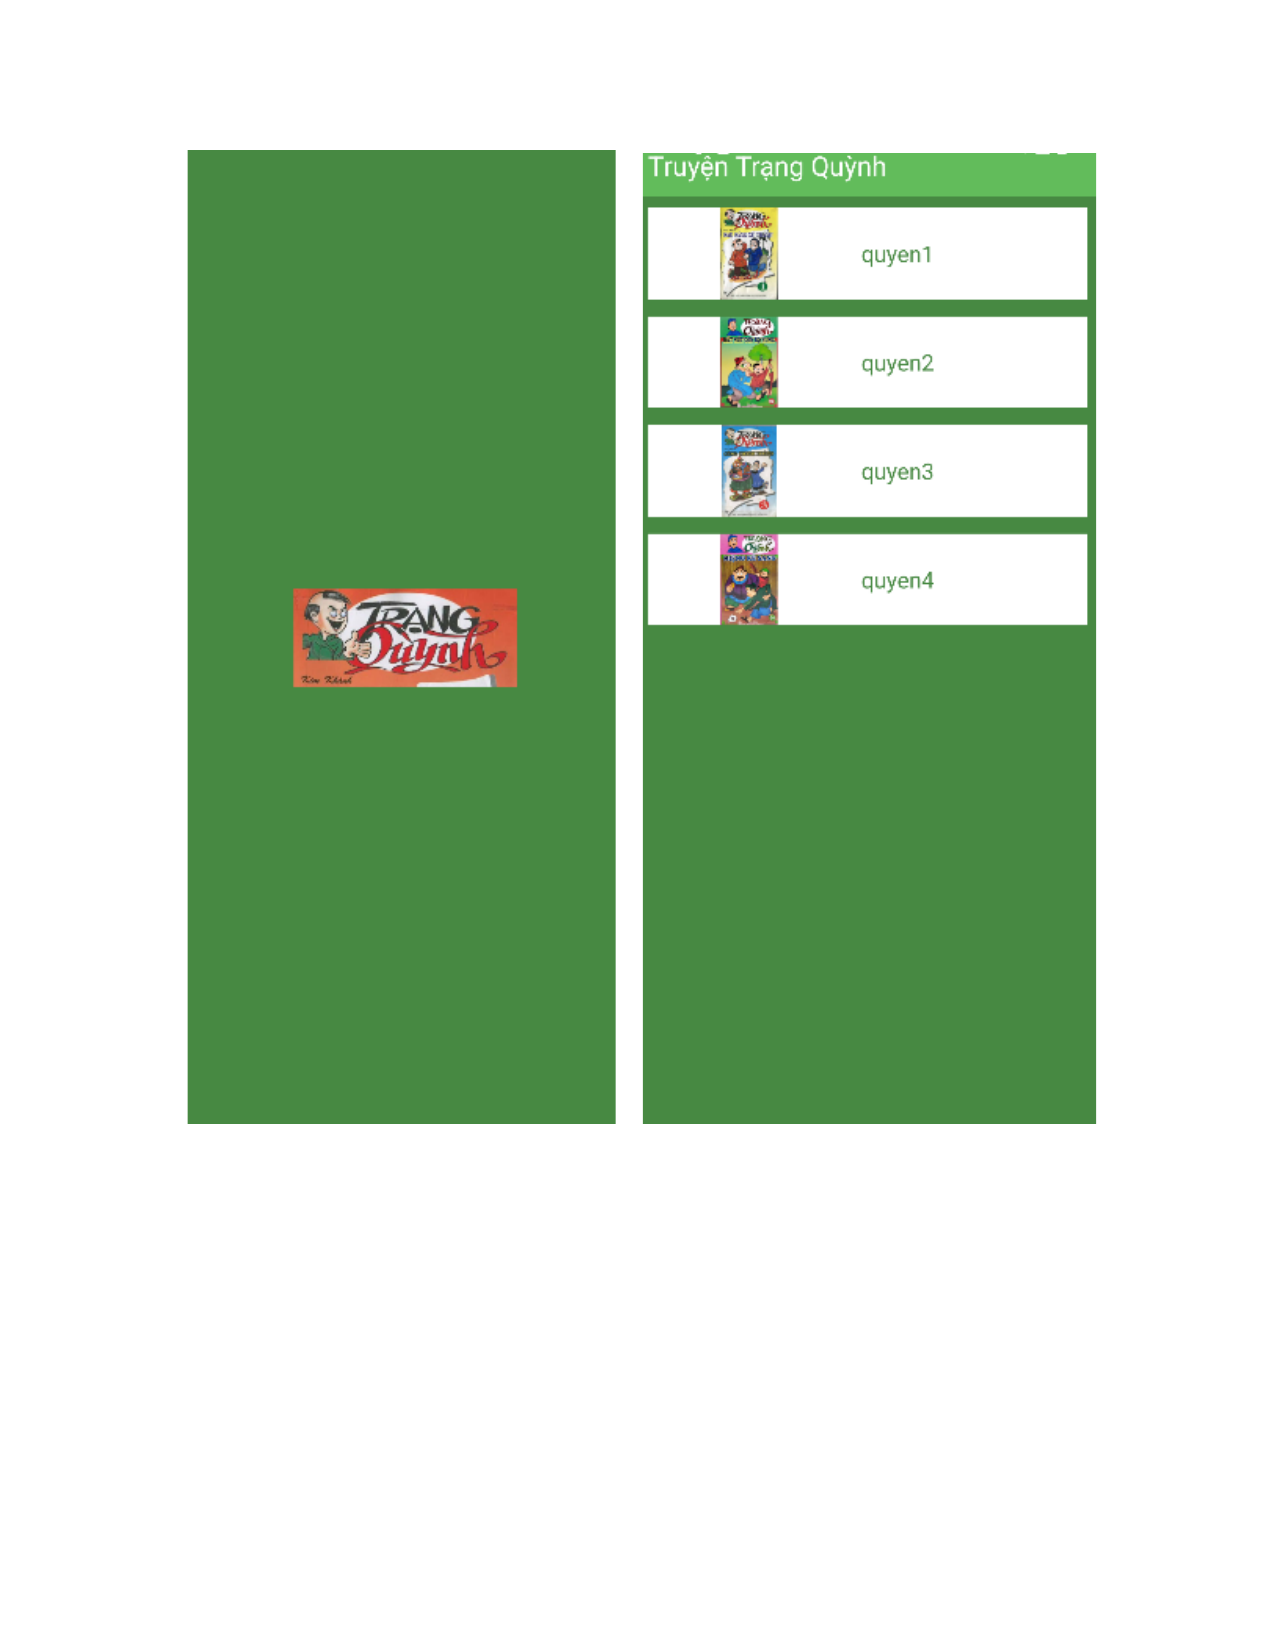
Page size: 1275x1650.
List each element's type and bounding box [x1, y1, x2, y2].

picture [187, 150, 616, 1124]
picture [642, 153, 1097, 1124]
